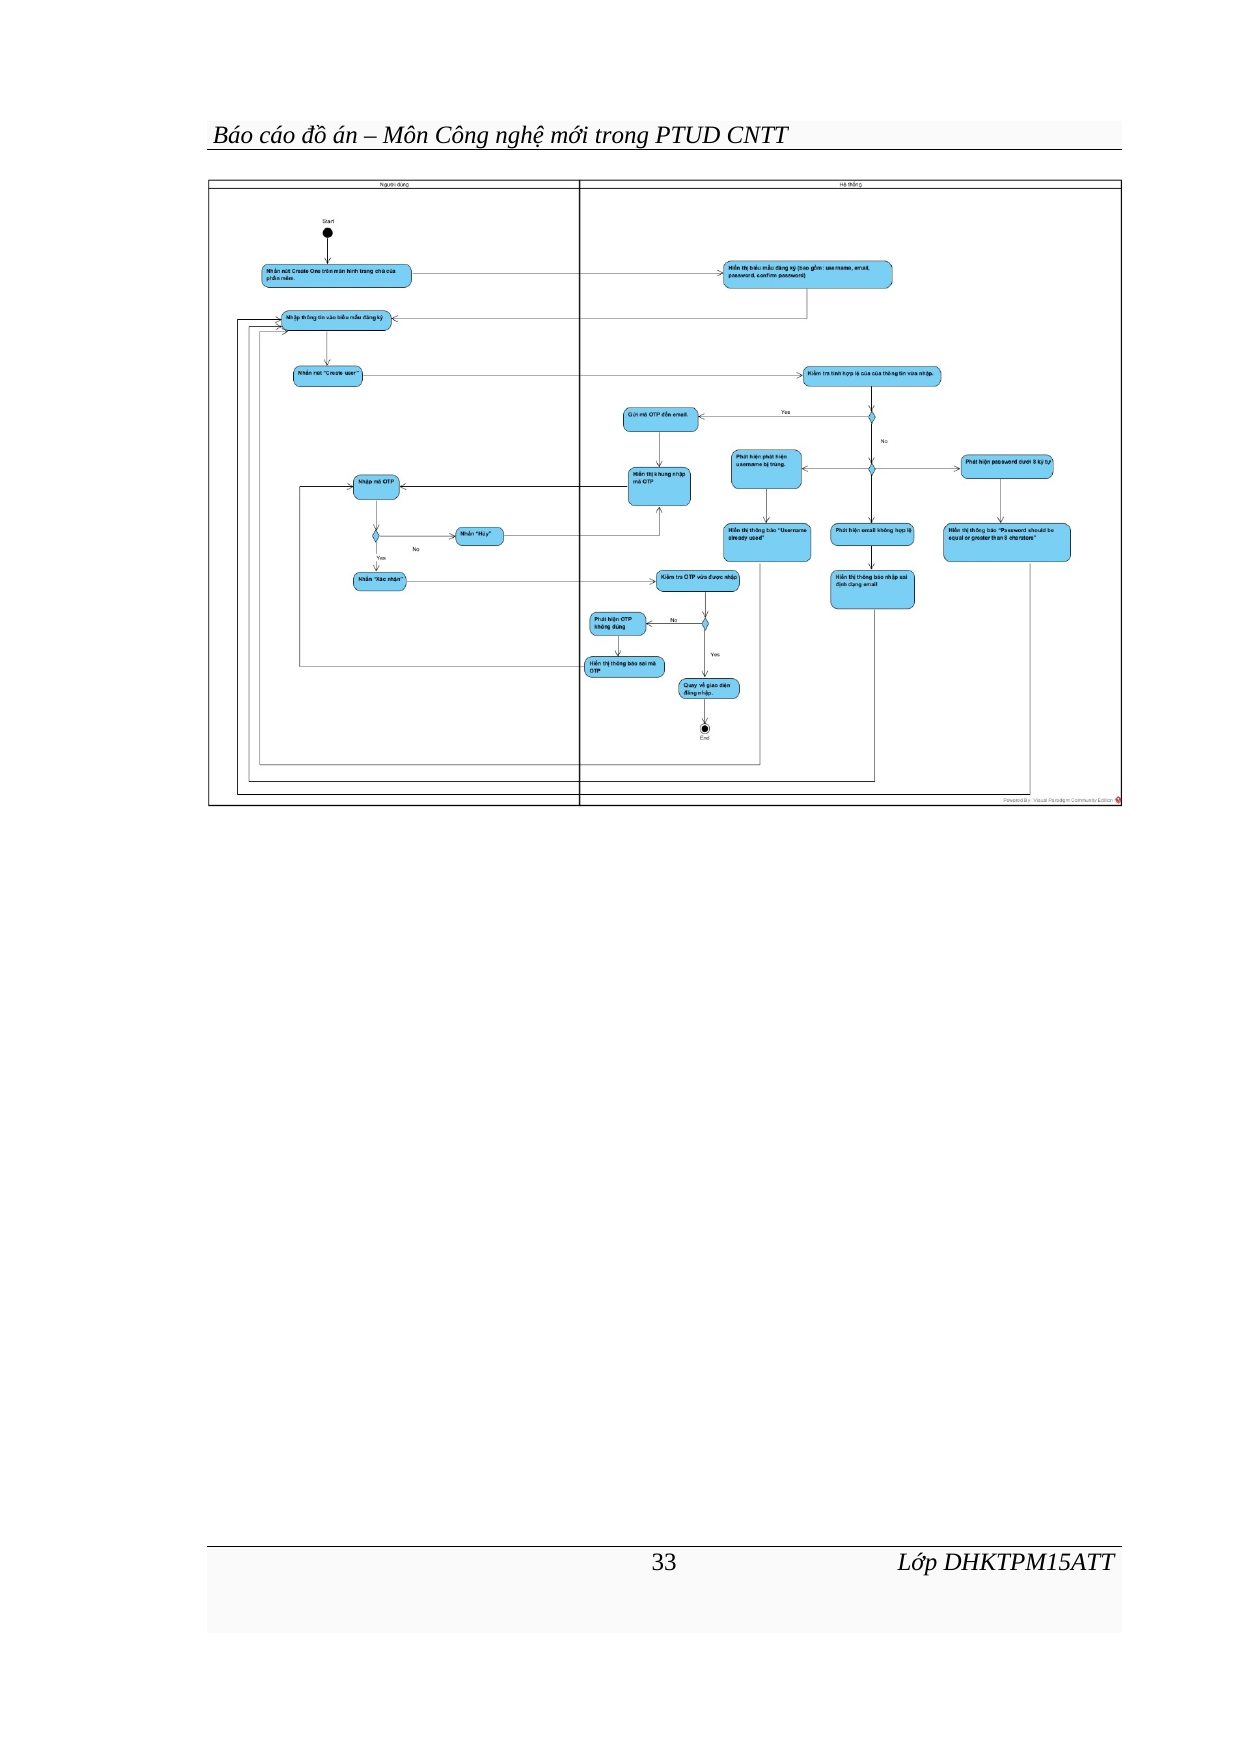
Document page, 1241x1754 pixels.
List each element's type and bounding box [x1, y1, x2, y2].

picture [206, 179, 1123, 807]
